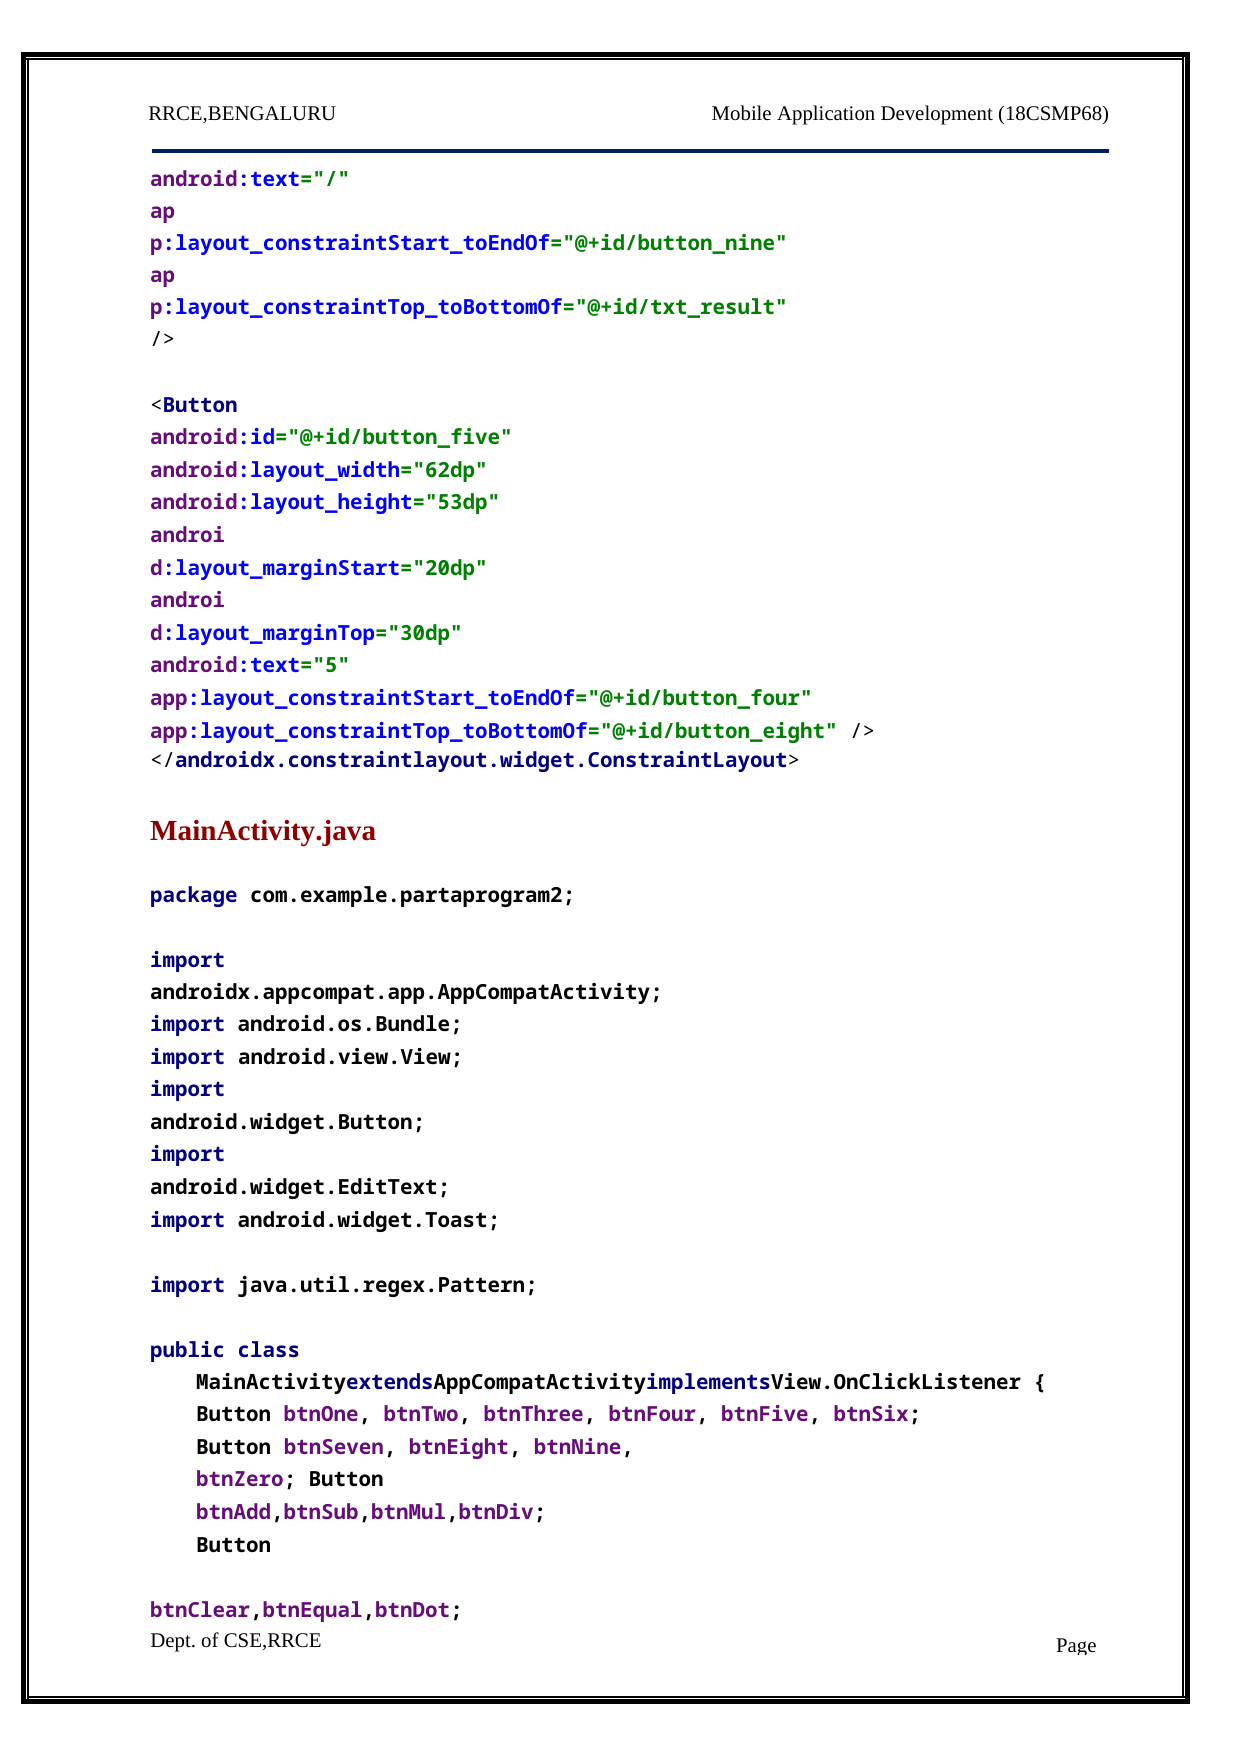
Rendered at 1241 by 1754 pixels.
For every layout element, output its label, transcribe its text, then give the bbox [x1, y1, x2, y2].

text <Button android:id="@+id/button_five" android:layout_width="62dp" android:layout_height="53dp" android:layout_marginStart="20dp" android:layout_marginTop="30dp" android:text="5" [150, 390, 530, 679]
text import android.view.View; import android.widget.Button; import android.widget.EditText; import android.widget.Toast; [150, 1042, 505, 1233]
text package com.example.partaprogram2; [150, 880, 1138, 908]
text </androidx.constraintlayout.widget.ConstraintLayout> [150, 748, 1138, 772]
text public class MainActivityextendsAppCompatActivityimplementsView.OnClickListener { Button btnOne, btnTwo, btnThree, btnFour, btnFive, btnSix; [150, 1335, 1079, 1428]
subtitle MainActivity.java [150, 813, 1138, 847]
text import androidx.appcompat.app.AppCompatActivity; import android.os.Bundle; [150, 945, 702, 1037]
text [150, 1530, 564, 1623]
text import java.util.regex.Pattern; [150, 1270, 1138, 1298]
text Button btnSeven, btnEight, btnNine, btnZero; Button btnAdd,btnSub,btnMul,btnDiv; [196, 1432, 728, 1526]
text app:layout_constraintStart_toEndOf="@+id/button_four" app:layout_constraintTop_toBottomOf="@+id/button_eight" /> [150, 683, 1138, 744]
text android:text="/" app:layout_constraintStart_toEndOf="@+id/button_nine" app:layout_constraintTop_toBottomOf="@+id/txt_result" /> [150, 164, 793, 353]
